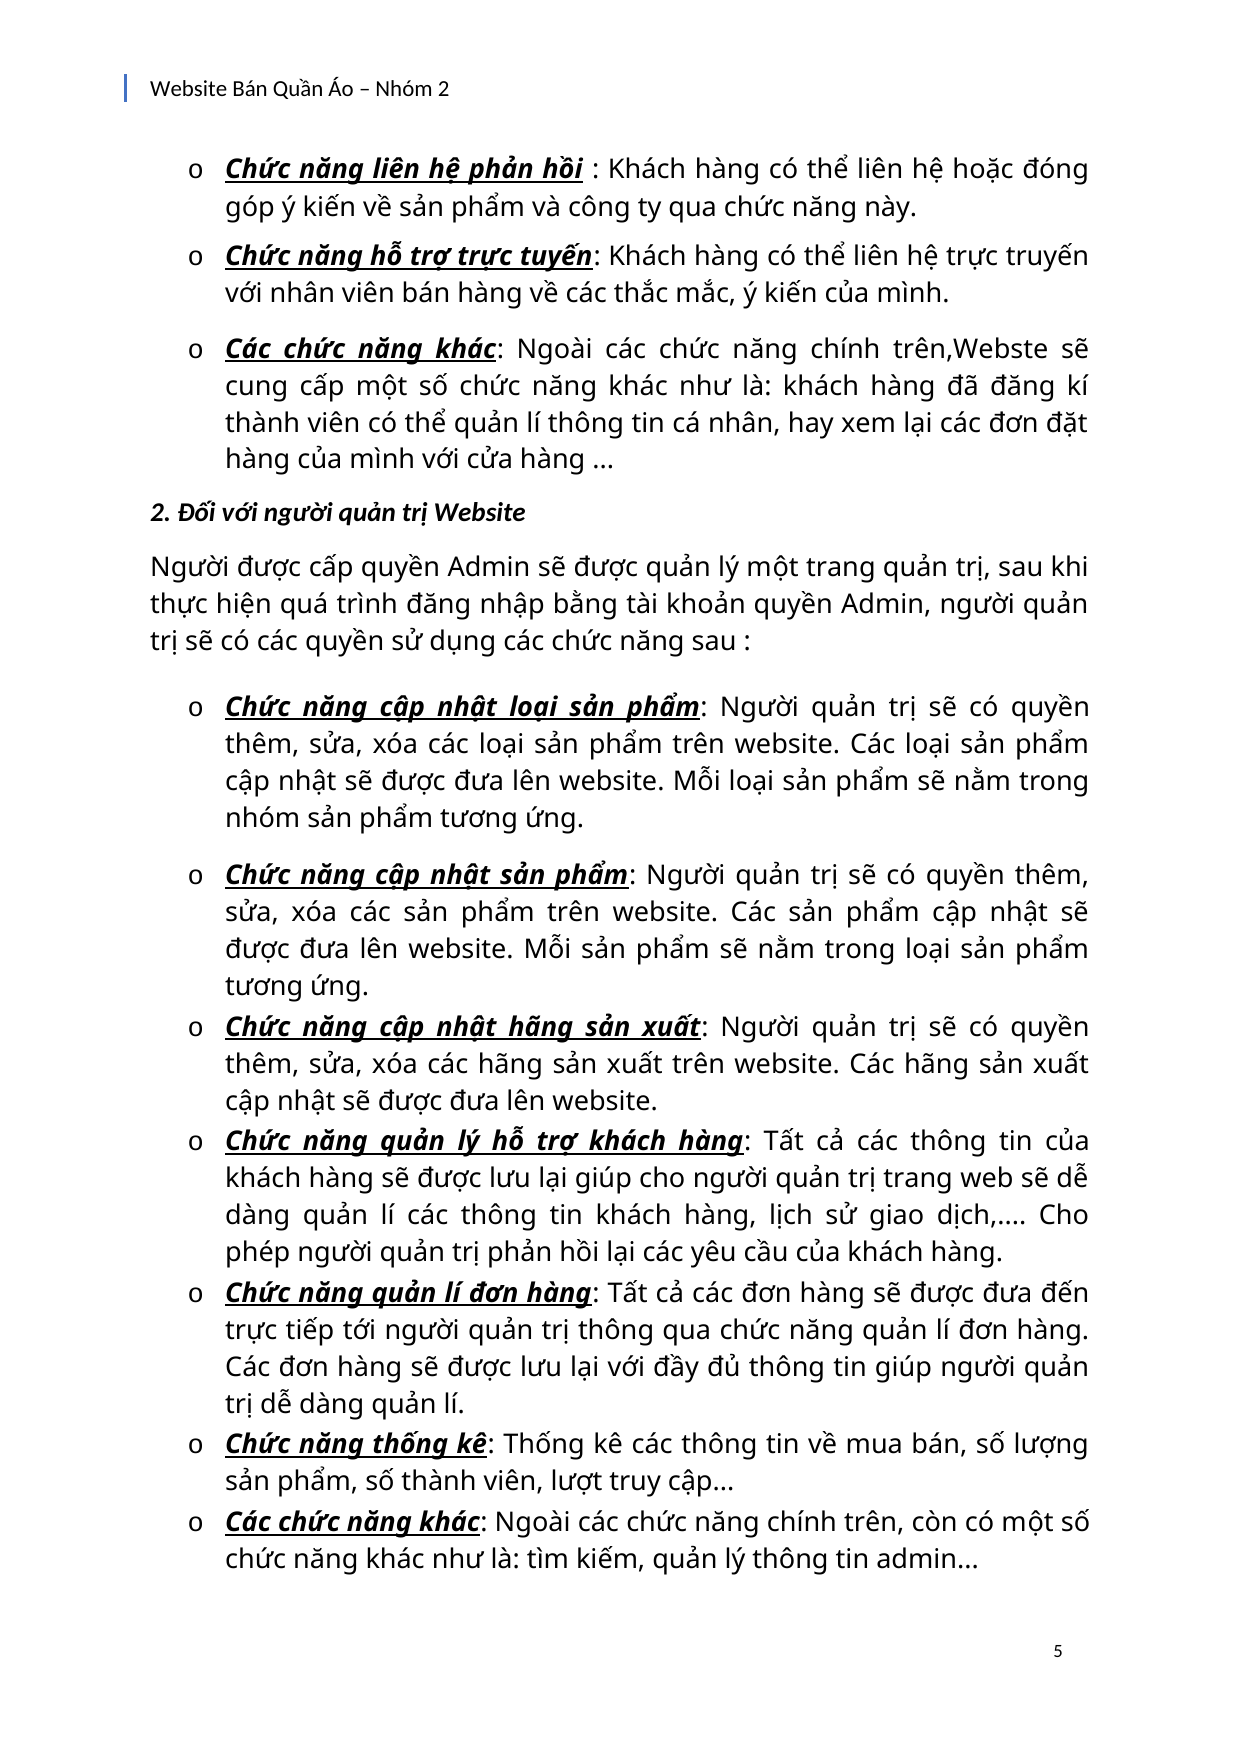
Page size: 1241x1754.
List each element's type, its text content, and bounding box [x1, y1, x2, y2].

list Chức năng liên hệ phản hồi : Khách hàng có thể liên hệ hoặc đóng góp ý kiến về sản phẩm và công ty qua chức năng này. [187, 150, 1090, 224]
list Các chức năng khác: Ngoài các chức năng chính trên, còn có một số chức năng khác như là: tìm kiếm, quản lý thông tin admin... [187, 1502, 1090, 1576]
list Chức năng cập nhật sản phẩm: Người quản trị sẽ có quyền thêm, sửa, xóa các sản phẩm trên website. Các sản phẩm cập nhật sẽ được đưa lên website. Mỗi sản phẩm sẽ nằm trong loại sản phẩm tương ứng. [187, 856, 1090, 1003]
list Chức năng thống kê: Thống kê các thông tin về mua bán, số lượng sản phẩm, số thành viên, lượt truy cập... [187, 1425, 1090, 1499]
text Người được cấp quyền Admin sẽ được quản lý một trang quản trị, sau khi thực hiện quá trình đăng nhập bằng tài khoản quyền Admin, người quản trị sẽ có các quyền sử dụng các chức năng sau : [150, 547, 1090, 658]
list Chức năng quản lý hỗ trợ khách hàng: Tất cả các thông tin của khách hàng sẽ được lưu lại giúp cho người quản trị trang web sẽ dễ dàng quản lí các thông tin khách hàng, lịch sử giao dịch,.... Cho phép người quản trị phản hồi lại các yêu cầu của khách hàng. [187, 1122, 1090, 1269]
list Các chức năng khác: Ngoài các chức năng chính trên,Webste sẽ cung cấp một số chức năng khác như là: khách hàng đã đăng kí thành viên có thể quản lí thông tin cá nhân, hay xem lại các đơn đặt hàng của mình với cửa hàng ... [187, 329, 1090, 477]
text 2. Đối với người quản trị Website [150, 496, 1090, 529]
list Chức năng cập nhật loại sản phẩm: Người quản trị sẽ có quyền thêm, sửa, xóa các loại sản phẩm trên website. Các loại sản phẩm cập nhật sẽ được đưa lên website. Mỗi loại sản phẩm sẽ nằm trong nhóm sản phẩm tương ứng. [187, 687, 1090, 835]
list Chức năng quản lí đơn hàng: Tất cả các đơn hàng sẽ được đưa đến trực tiếp tới người quản trị thông qua chức năng quản lí đơn hàng. Các đơn hàng sẽ được lưu lại với đầy đủ thông tin giúp người quản trị dễ dàng quản lí. [187, 1273, 1090, 1421]
list Chức năng hỗ trợ trực tuyến: Khách hàng có thể liên hệ trực truyến với nhân viên bán hàng về các thắc mắc, ý kiến của mình. [187, 236, 1090, 310]
list Chức năng cập nhật hãng sản xuất: Người quản trị sẽ có quyền thêm, sửa, xóa các hãng sản xuất trên website. Các hãng sản xuất cập nhật sẽ được đưa lên website. [187, 1007, 1090, 1118]
